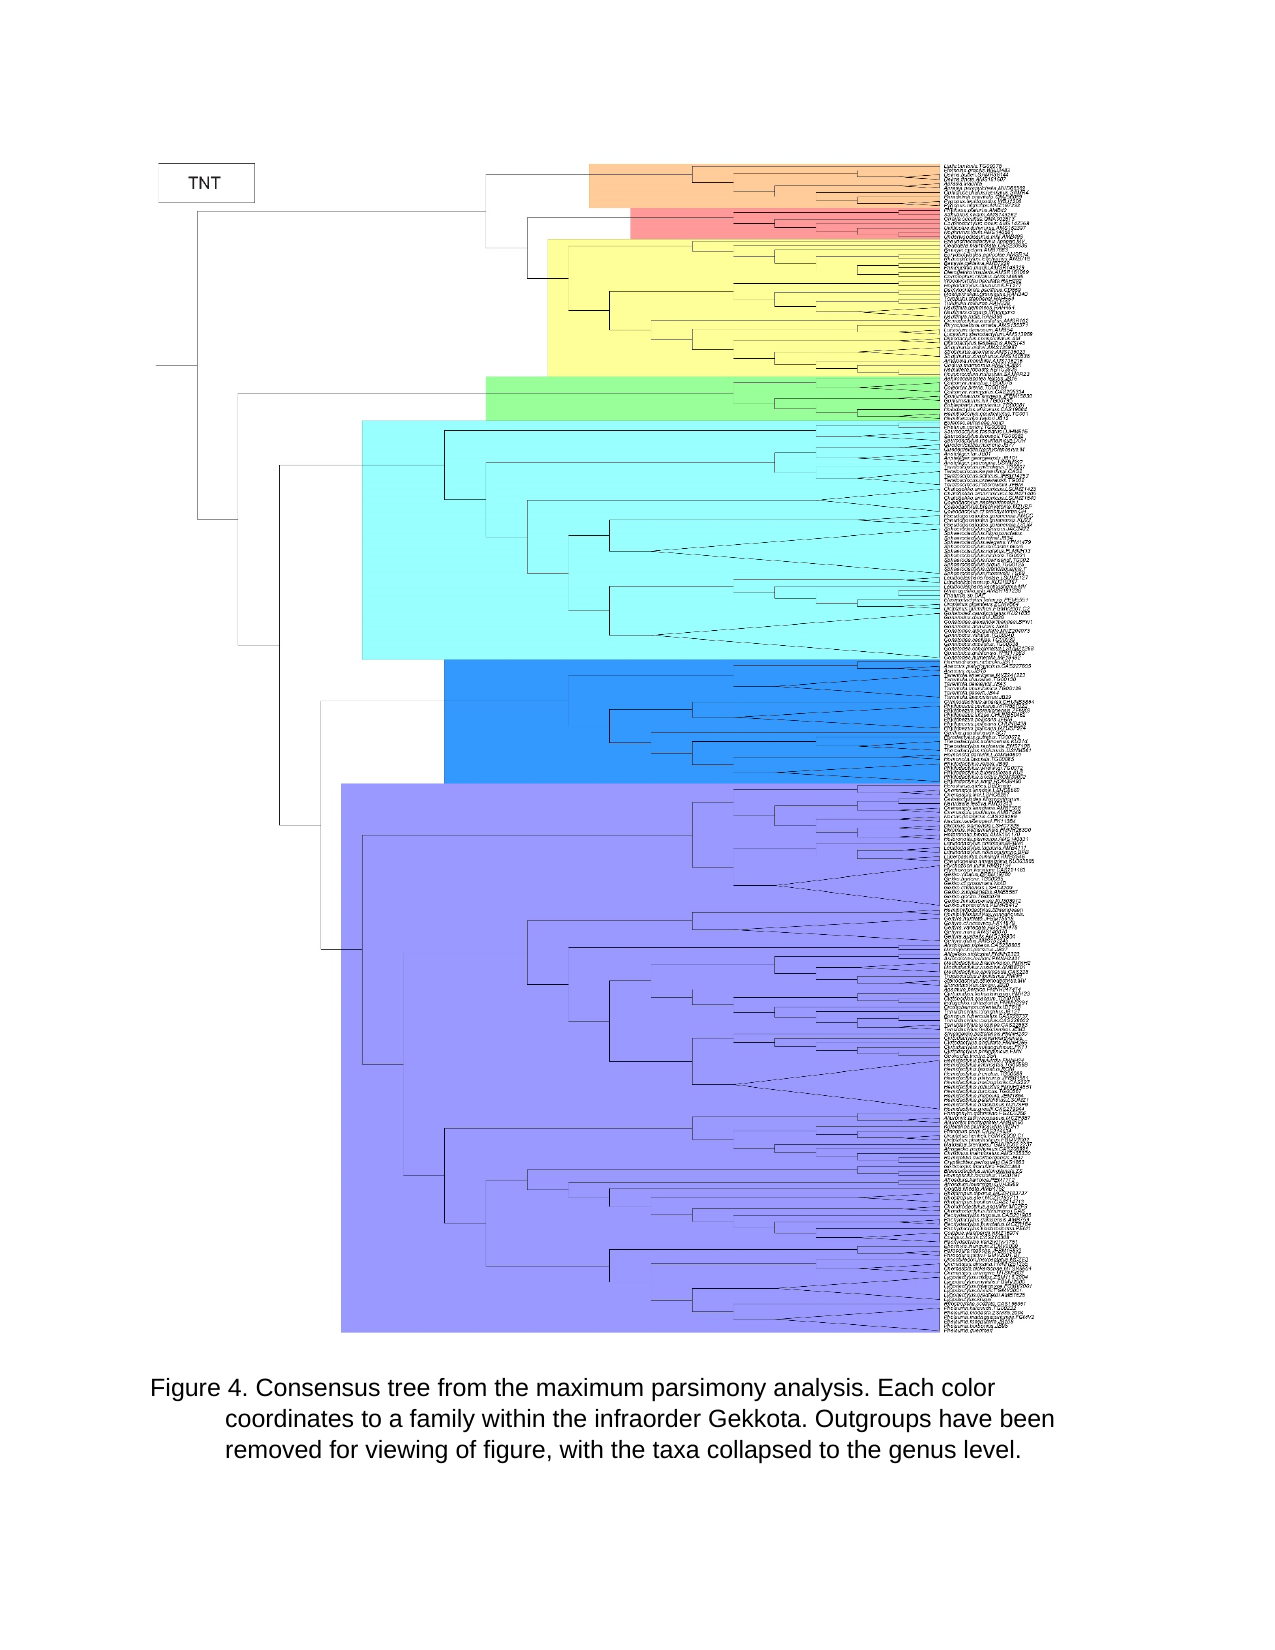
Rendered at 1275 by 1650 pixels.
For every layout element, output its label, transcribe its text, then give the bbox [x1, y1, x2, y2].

picture [150, 150, 1040, 1354]
text Figure 4. Consensus tree from the maximum parsimony analysis. Each color coordinates to a family within the infraorder Gekkota. Outgroups have been removed for viewing of figure, with the taxa collapsed to the genus level. [150, 1373, 1125, 1464]
